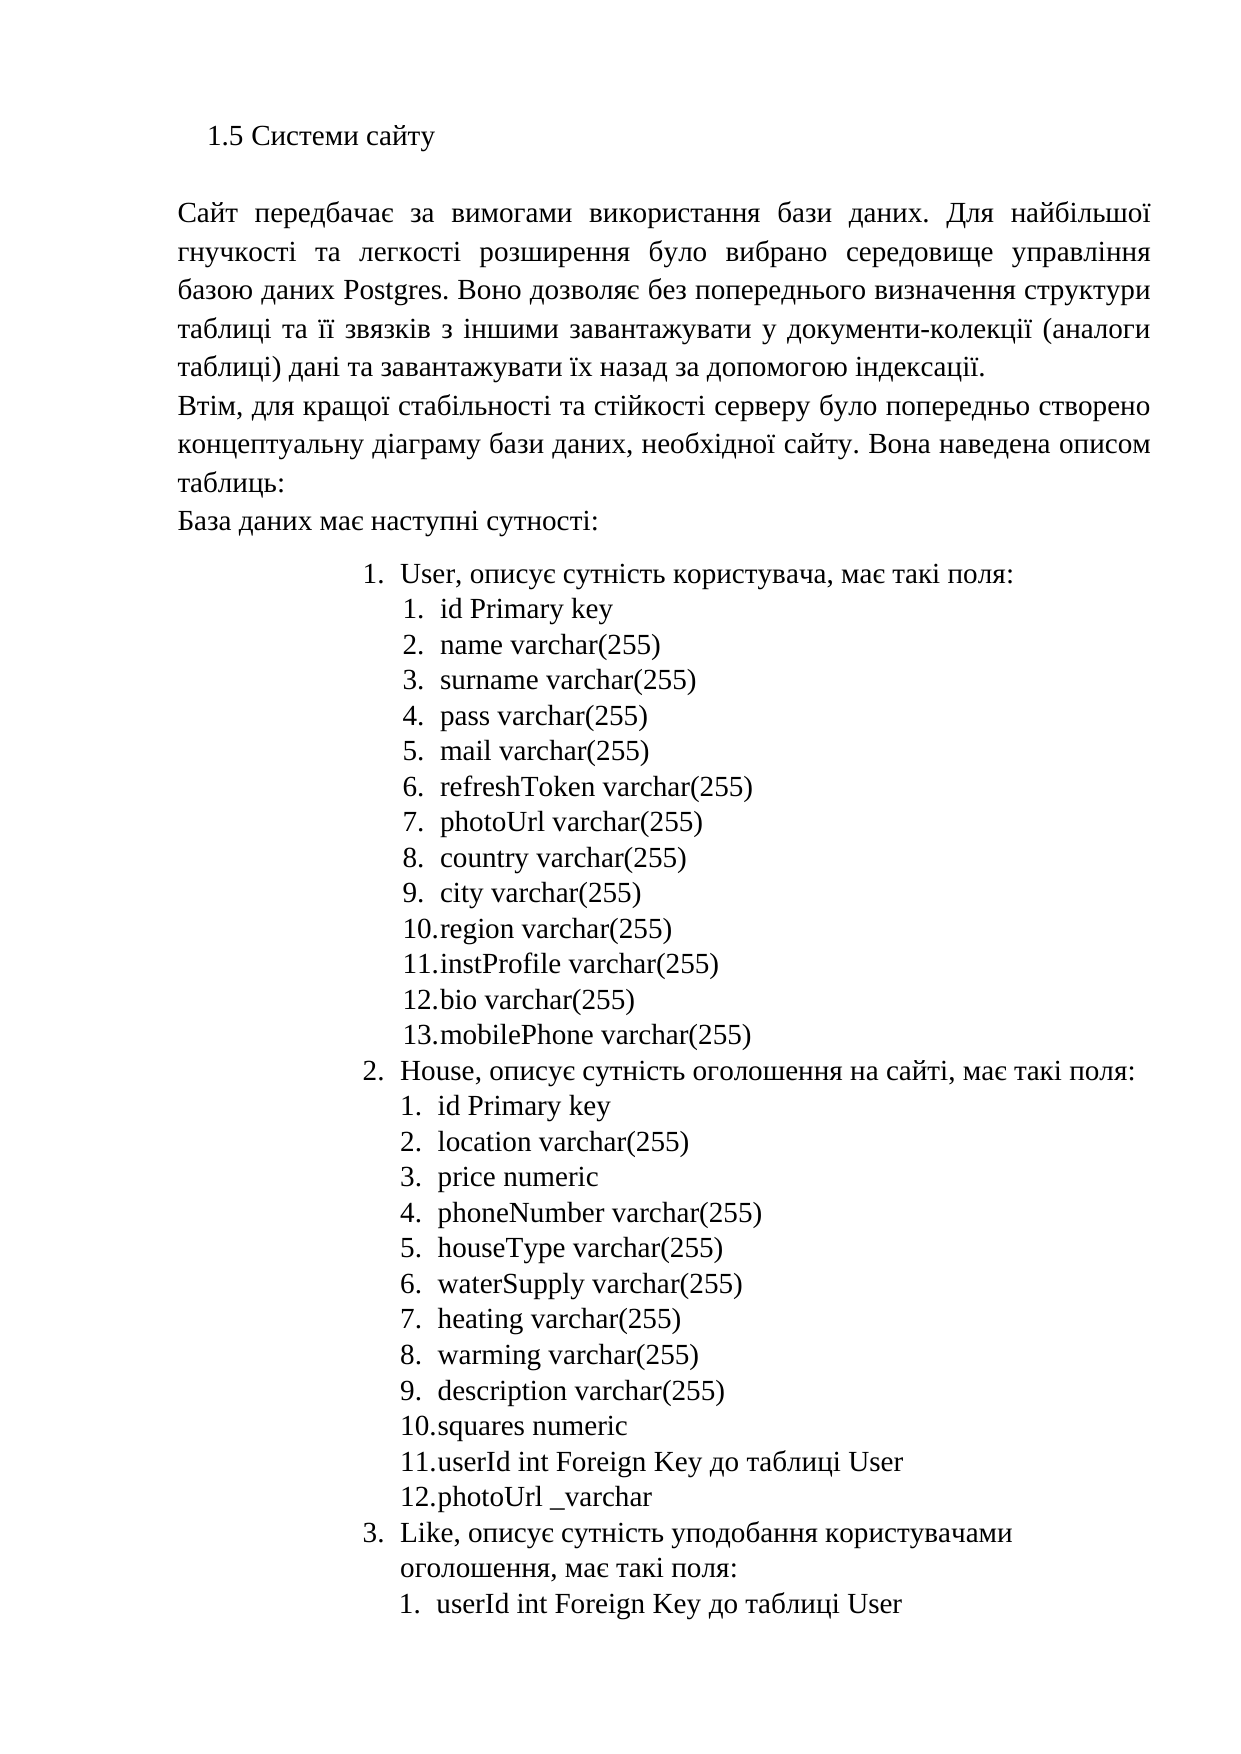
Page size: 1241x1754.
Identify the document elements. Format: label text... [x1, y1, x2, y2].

list id Primary key [402, 591, 1152, 625]
list description varchar(255) [400, 1373, 1152, 1406]
text Сайт передбачає за вимогами використання бази даних. Для найбільшої гнучкості та легкості розширення було вибрано середовище управління базою даних Postgres. Воно дозволяє без попереднього визначення структури таблиці та її звязків з іншими завантажувати у документи-колекції (аналоги таблиці) дані та завантажувати їх назад за допомогою індексації. [177, 195, 1152, 383]
list country varchar(255) [402, 840, 1152, 873]
list userId int Foreign Key до таблиці User [400, 1444, 1152, 1477]
list id Primary key [400, 1088, 1152, 1122]
list houseType varchar(255) [400, 1231, 1152, 1264]
text Втім, для кращої стабільності та стійкості серверу було попередньо створено концептуальну діаграму бази даних, необхідної сайту. Вона наведена описом таблиць: [177, 388, 1152, 498]
list waterSupply varchar(255) [400, 1266, 1152, 1300]
list squares numeric [400, 1408, 1152, 1442]
list User, описує сутність користувача, має такі поля: [362, 556, 1152, 589]
list mail varchar(255) [402, 733, 1152, 767]
list photoUrl _varchar [400, 1479, 1152, 1513]
list surname varchar(255) [402, 662, 1152, 696]
list photoUrl varchar(255) [402, 804, 1152, 838]
list Системи сайту [207, 118, 1152, 152]
text База даних має наступні сутності: [177, 503, 1152, 537]
list region varchar(255) [402, 911, 1152, 944]
list name varchar(255) [402, 627, 1152, 660]
list mobilePhone varchar(255) [402, 1017, 1152, 1051]
list refreshToken varchar(255) [402, 769, 1152, 802]
list Like, описує сутність уподобання користувачами оголошення, має такі поля: [362, 1515, 1152, 1584]
list price numeric [400, 1159, 1152, 1193]
list city varchar(255) [402, 875, 1152, 909]
list bio varchar(255) [402, 982, 1152, 1016]
list pass varchar(255) [402, 698, 1152, 731]
list House, описує сутність оголошення на сайті, має такі поля: [362, 1053, 1152, 1087]
list phoneNumber varchar(255) [400, 1195, 1152, 1229]
list instProfile varchar(255) [402, 946, 1152, 980]
list userId int Foreign Key до таблиці User [399, 1586, 1152, 1619]
list warming varchar(255) [400, 1337, 1152, 1371]
list heating varchar(255) [400, 1302, 1152, 1335]
list location varchar(255) [400, 1124, 1152, 1158]
